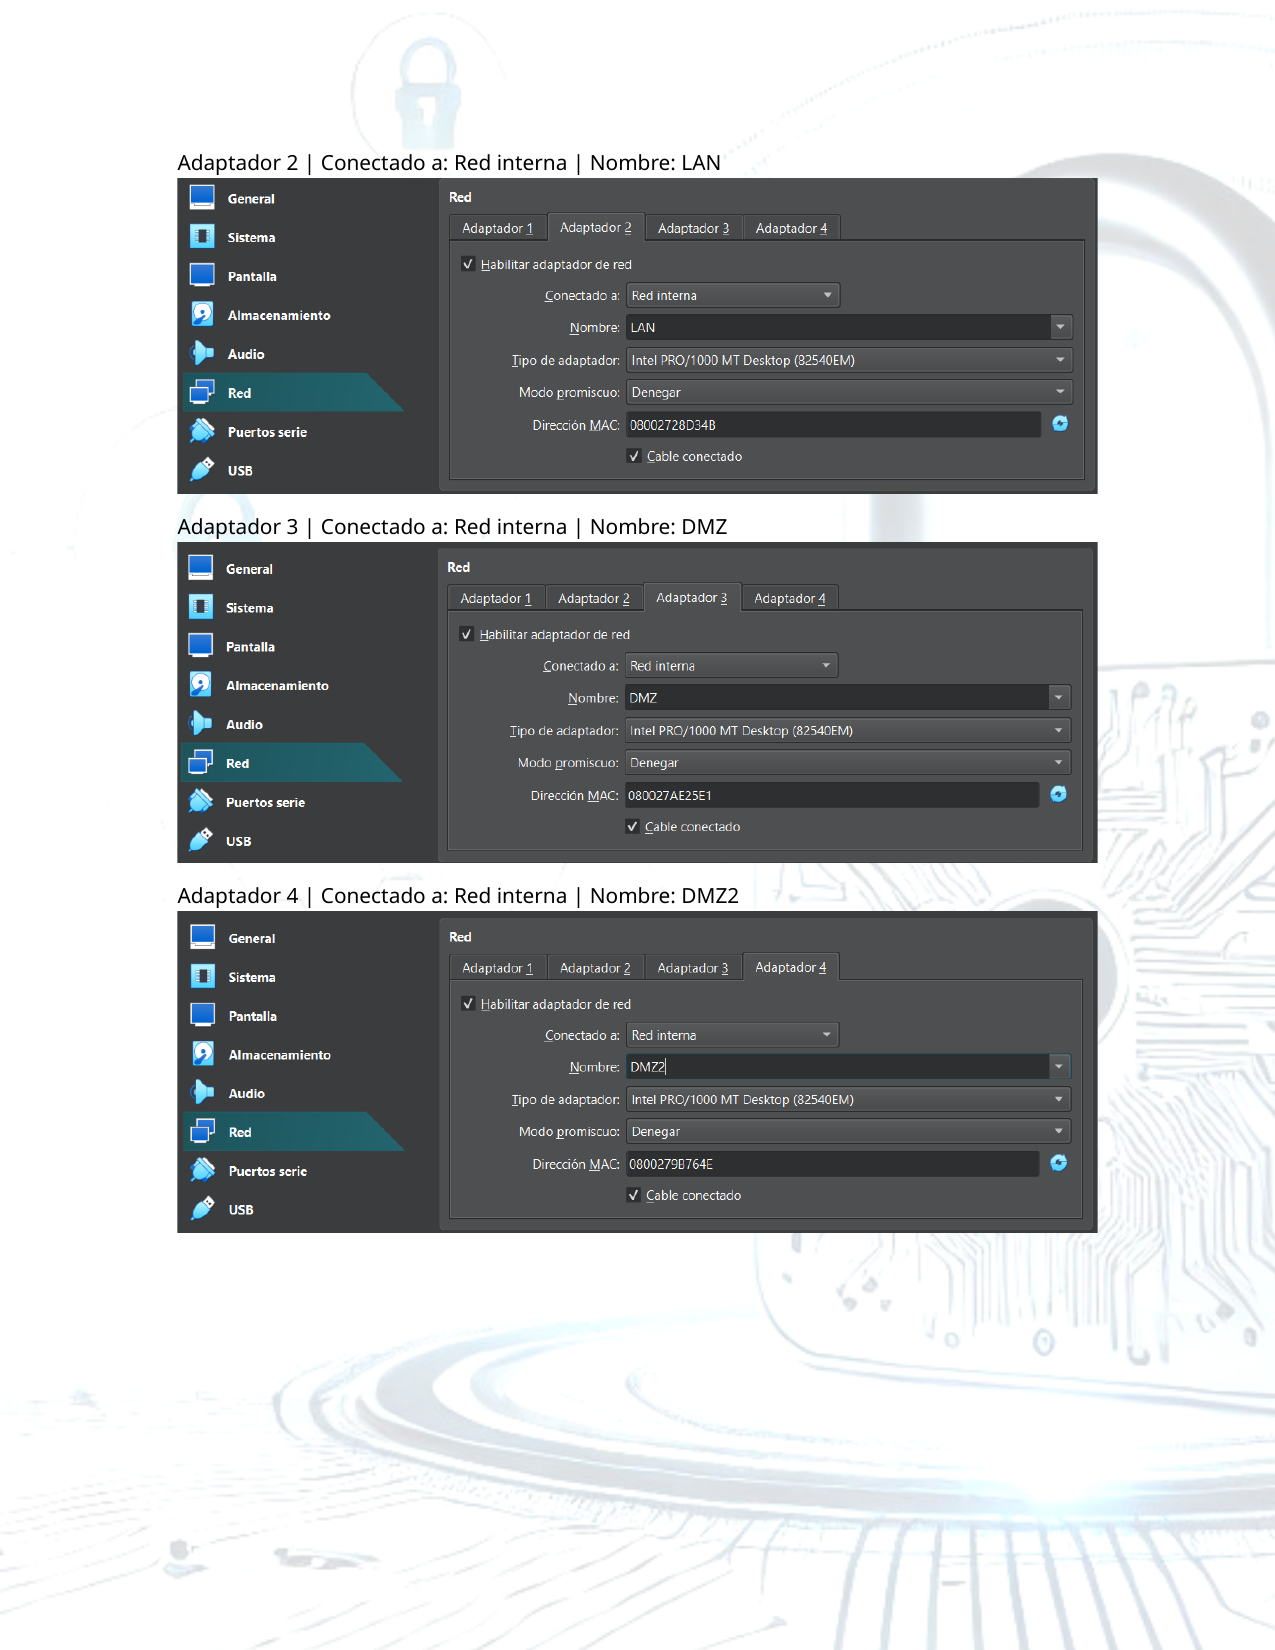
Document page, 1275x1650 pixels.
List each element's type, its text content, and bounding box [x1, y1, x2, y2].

picture [177, 178, 1098, 494]
text Adaptador 4 | Conectado a: Red interna | Nombre: DMZ2 [177, 881, 1098, 911]
picture [177, 911, 1098, 1233]
picture [177, 542, 1098, 863]
text Adaptador 3 | Conectado a: Red interna | Nombre: DMZ [177, 512, 1098, 542]
text Adaptador 2 | Conectado a: Red interna | Nombre: LAN [177, 148, 1098, 178]
